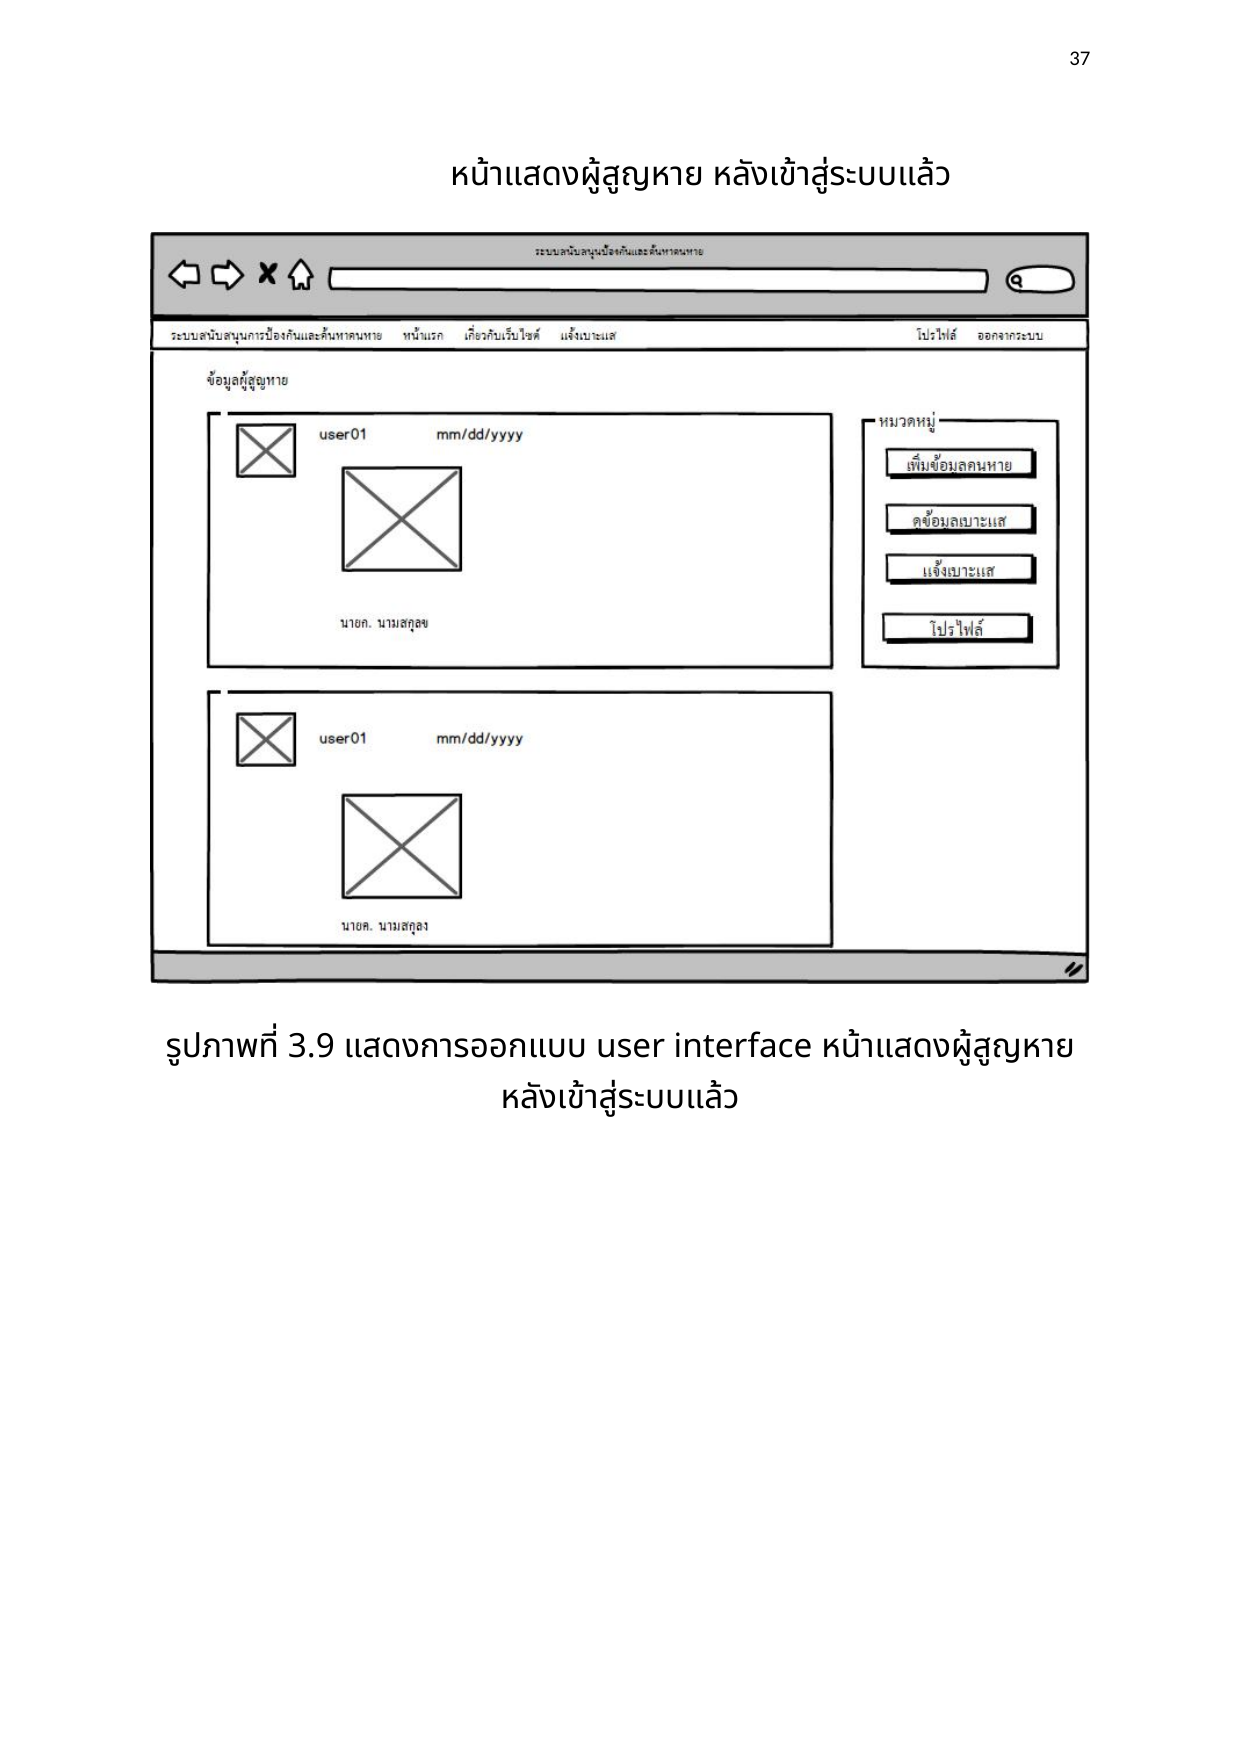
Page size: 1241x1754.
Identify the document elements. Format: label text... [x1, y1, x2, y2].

text รูปภาพที่ 3.9 แสดงการออกแบบ user interface หน้าแสดงผู้สูญหาย หลังเข้าสู่ระบบแล้ว [150, 1022, 1090, 1123]
text หน้าแสดงผู้สูญหาย หลังเข้าสู่ระบบแล้ว [427, 150, 1090, 200]
picture [150, 232, 1090, 984]
